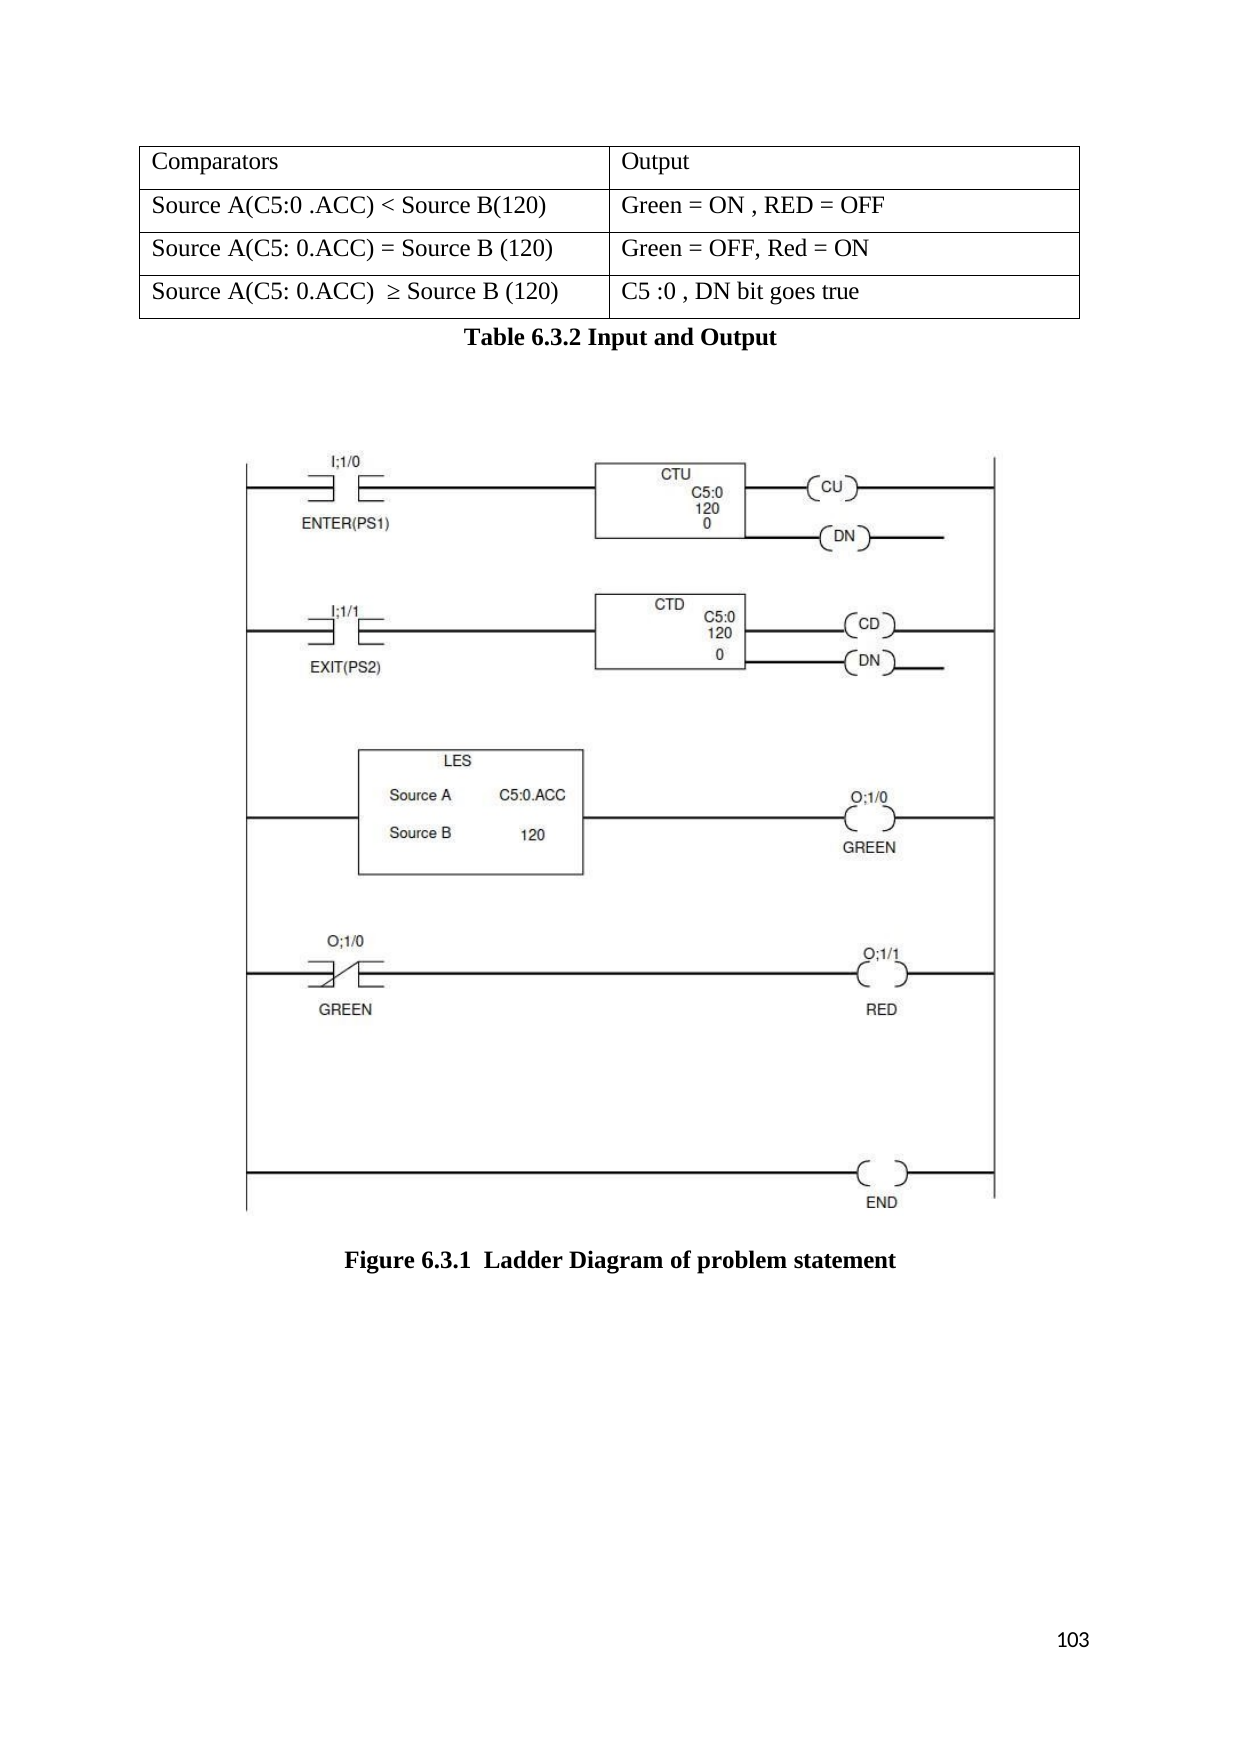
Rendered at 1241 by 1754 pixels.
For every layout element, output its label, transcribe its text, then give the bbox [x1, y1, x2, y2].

picture [245, 450, 1004, 1216]
table_cell C5 :0 , DN bit goes true [610, 276, 1079, 318]
table_header Comparators [140, 147, 609, 189]
table_header Output [610, 147, 1079, 189]
text Table 6.3.2 Input and Output [128, 322, 1113, 350]
table_cell Source A(C5:0 .ACC) < Source B(120) [140, 190, 609, 232]
text Figure 6.3.1 Ladder Diagram of problem statement [127, 1245, 1113, 1274]
table_cell Source A(C5: 0.ACC) = Source B (120) [140, 233, 609, 275]
table_cell Green = OFF, Red = ON [610, 233, 1079, 275]
table_cell Green = ON , RED = OFF [610, 190, 1079, 232]
table_cell Source A(C5: 0.ACC) ≥ Source B (120) [140, 276, 609, 318]
